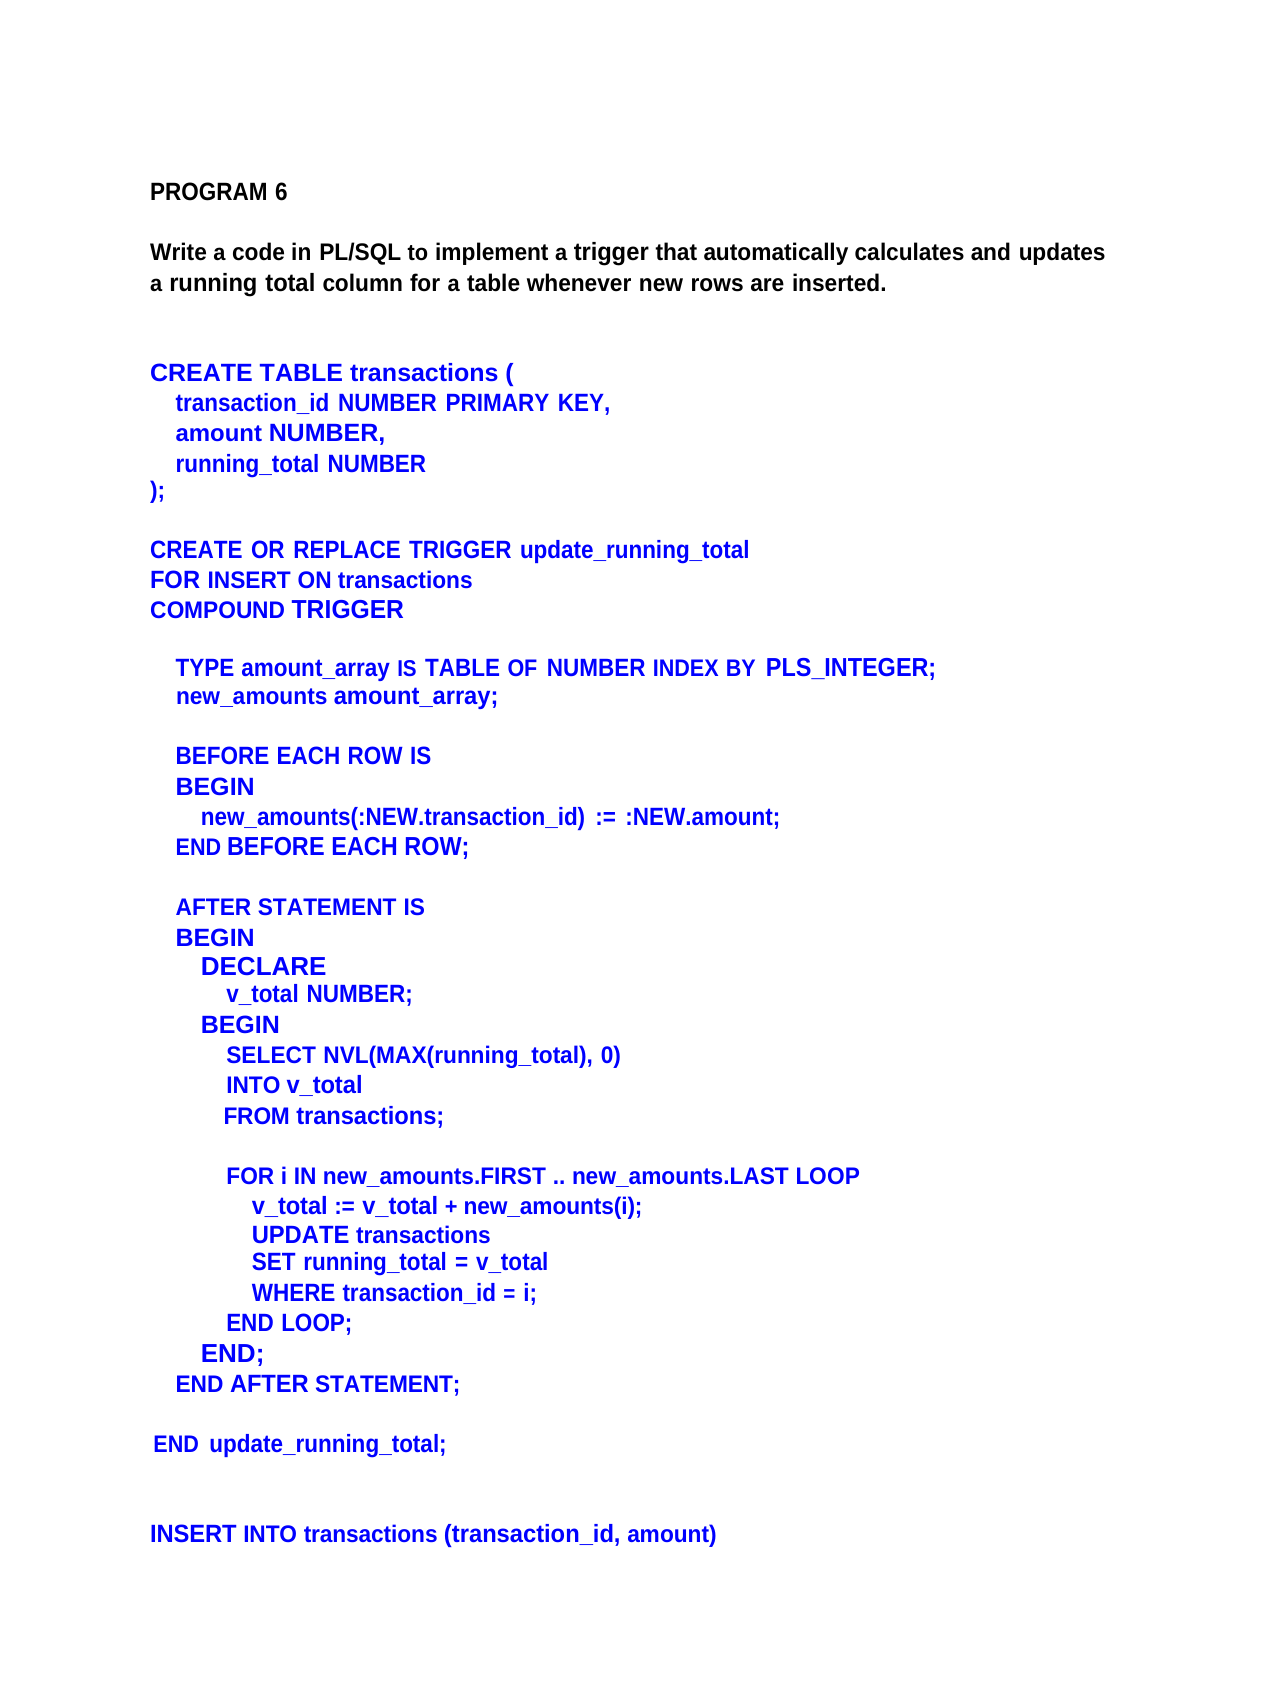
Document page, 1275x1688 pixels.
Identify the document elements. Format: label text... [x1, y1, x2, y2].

subtitle BEFORE EACH ROW IS [175, 741, 1225, 770]
subtitle PROGRAM 6 [150, 177, 1225, 205]
text new_amounts(:NEW.transaction_id) := :NEW.amount; [201, 802, 1225, 831]
text INTO v_total [226, 1070, 1225, 1099]
subtitle v_total NUMBER; [226, 981, 1225, 1008]
text AFTER STATEMENT IS [175, 893, 1225, 921]
subtitle END update_running_total; [106, 1429, 447, 1458]
subtitle END BEFORE EACH ROW; [175, 831, 1225, 861]
subtitle END; [201, 1338, 1225, 1367]
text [150, 1519, 1225, 1547]
text ); [150, 477, 1225, 504]
subtitle CREATE TABLE transactions ( transaction_id NUMBER PRIMARY KEY, amount NUMBER, [150, 358, 641, 447]
subtitle SET running_total = v_total [252, 1249, 1225, 1276]
text Write a code in PL/SQL to implement a trigger that automatically calculates and updates [150, 237, 1225, 266]
text BEGIN [175, 923, 1225, 952]
text SELECT NVL(MAX(running_total), 0) [226, 1041, 1225, 1069]
text END LOOP; [226, 1308, 1225, 1337]
subtitle DECLARE [201, 952, 1225, 981]
text WHERE transaction_id = i; [252, 1278, 1225, 1307]
text FOR INSERT ON transactions COMPOUND TRIGGER [150, 565, 486, 624]
text BEGIN [201, 1010, 1225, 1038]
subtitle CREATE OR REPLACE TRIGGER update_running_total [150, 535, 1225, 564]
text TYPE amount_array IS TABLE OF NUMBER INDEX BY PLS_INTEGER; [175, 654, 1225, 682]
text v_total := v_total + new_amounts(i); [252, 1191, 1225, 1220]
text FOR i IN new_amounts.FIRST .. new_amounts.LAST LOOP [226, 1162, 1225, 1189]
text a running total column for a table whenever new rows are inserted. [150, 268, 1225, 296]
text new_amounts amount_array; [176, 682, 1225, 710]
text BEGIN [175, 771, 1225, 800]
text FROM transactions; [106, 1101, 444, 1129]
text UPDATE transactions [252, 1221, 1225, 1249]
text running_total NUMBER [175, 449, 1225, 477]
text END AFTER STATEMENT; [175, 1369, 1225, 1398]
